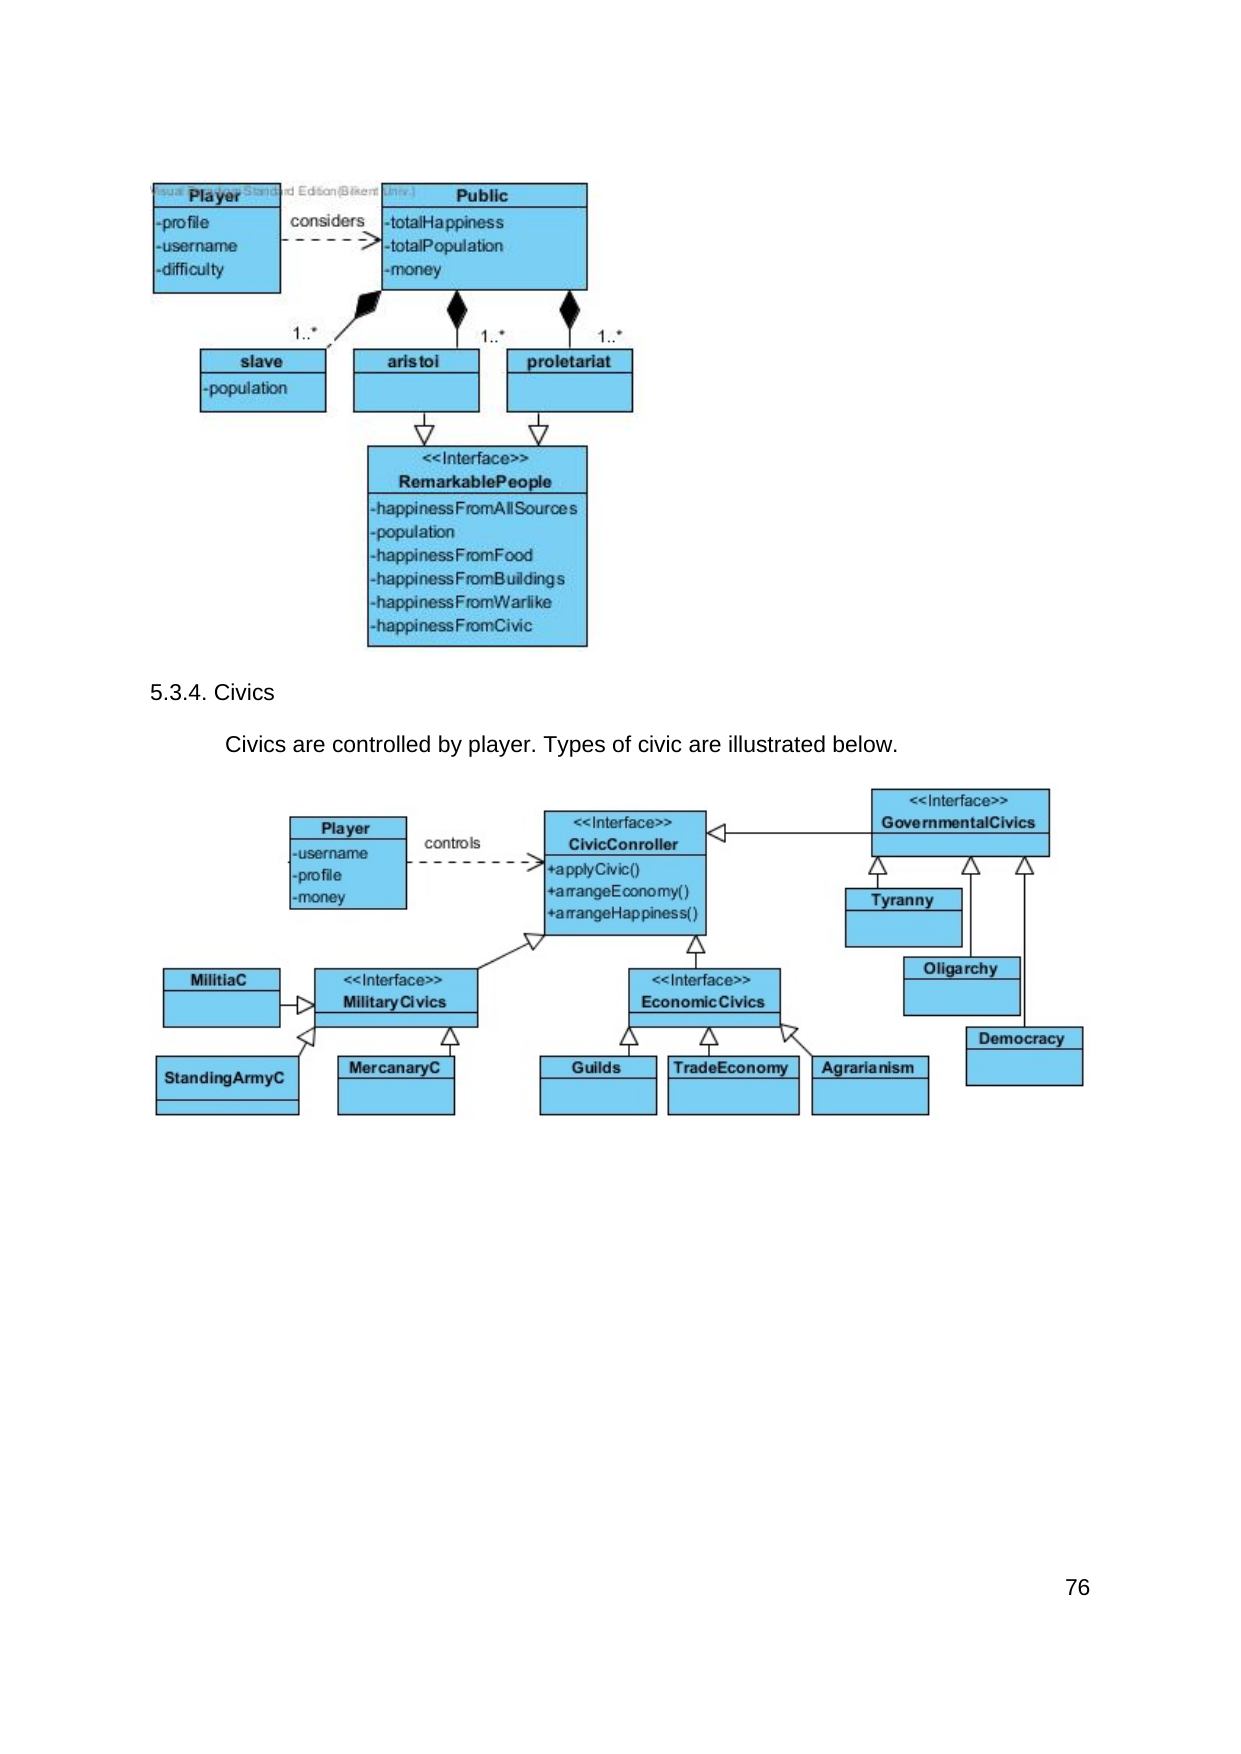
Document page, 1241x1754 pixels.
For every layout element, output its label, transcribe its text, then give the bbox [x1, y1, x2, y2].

text Civics are controlled by player. Types of civic are illustrated below. [150, 731, 1090, 783]
picture [150, 180, 646, 652]
picture [150, 783, 1091, 1120]
text 5.3.4. Civics [150, 678, 1090, 705]
